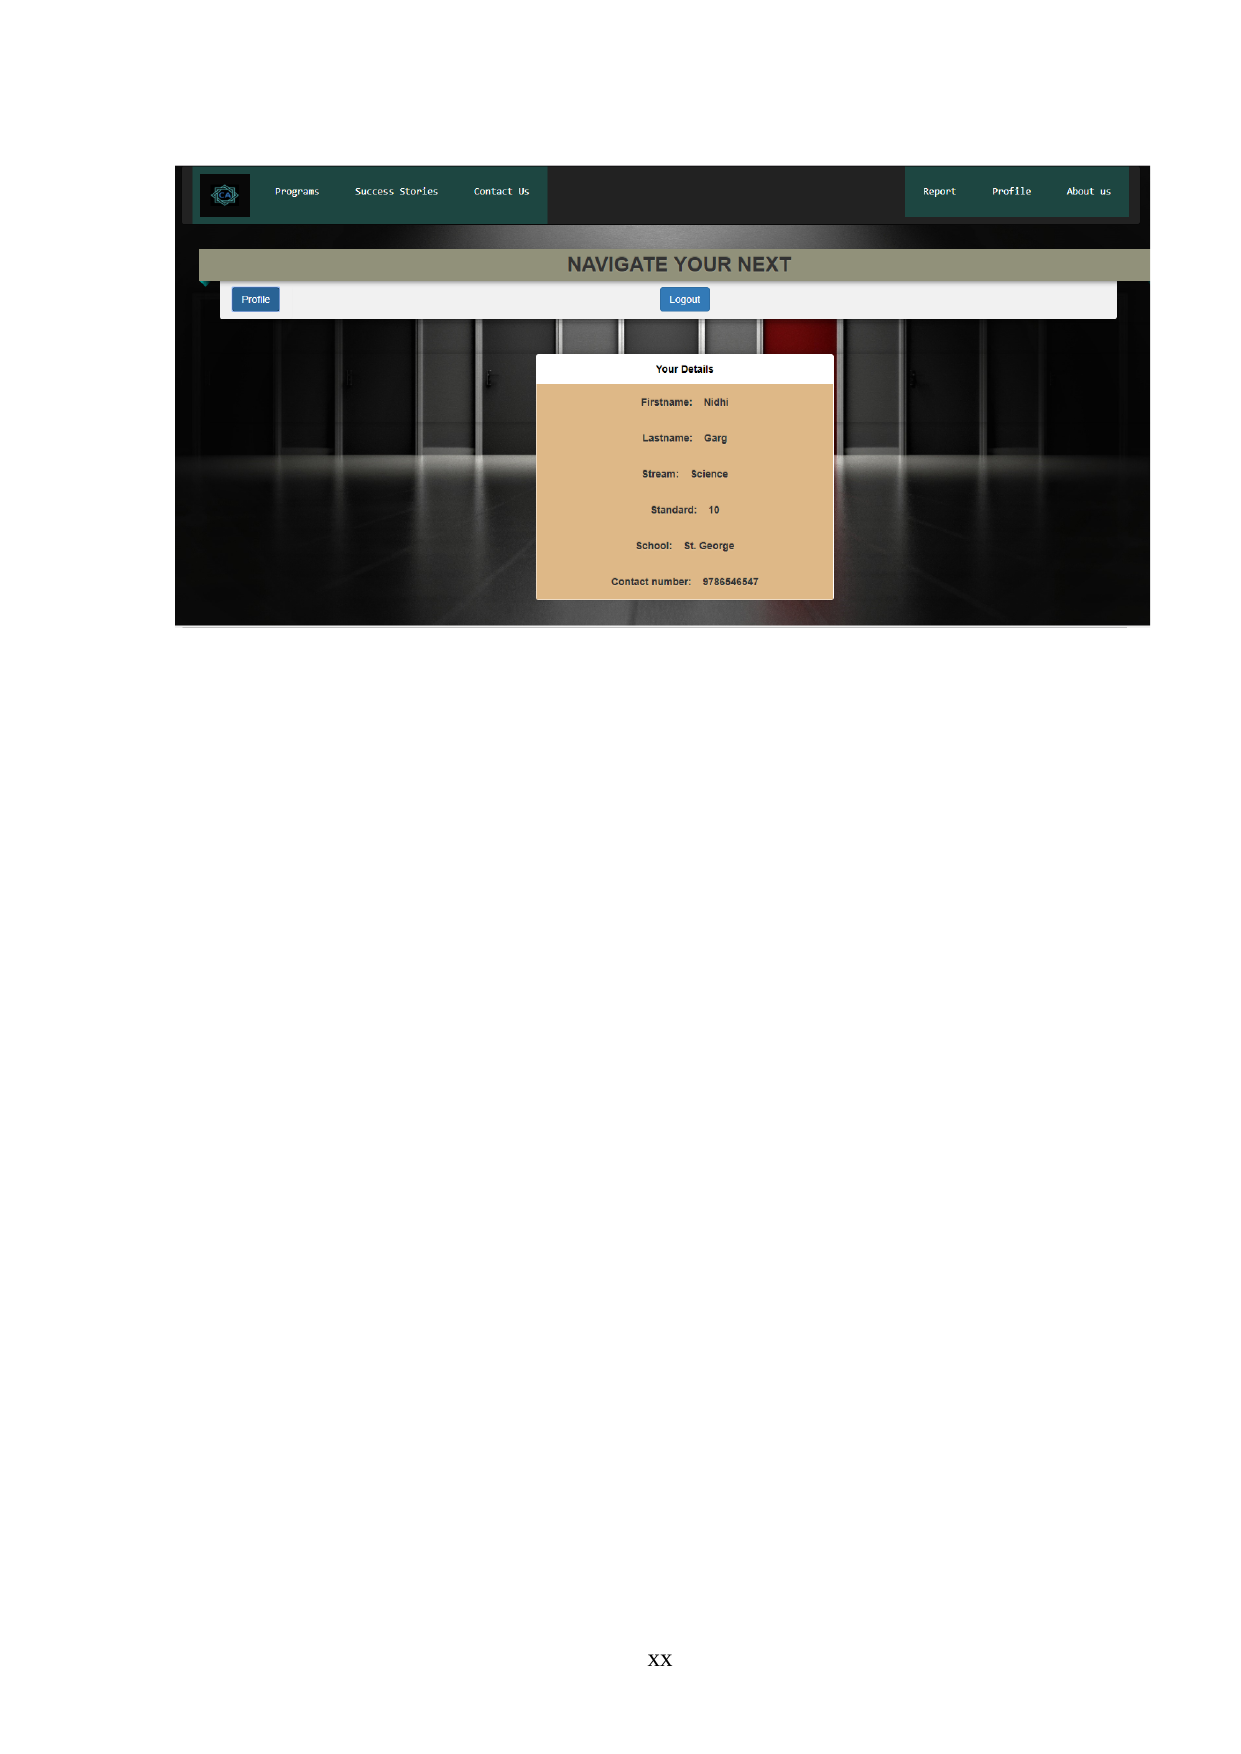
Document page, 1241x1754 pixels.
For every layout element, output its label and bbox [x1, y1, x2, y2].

picture [175, 164, 1150, 628]
